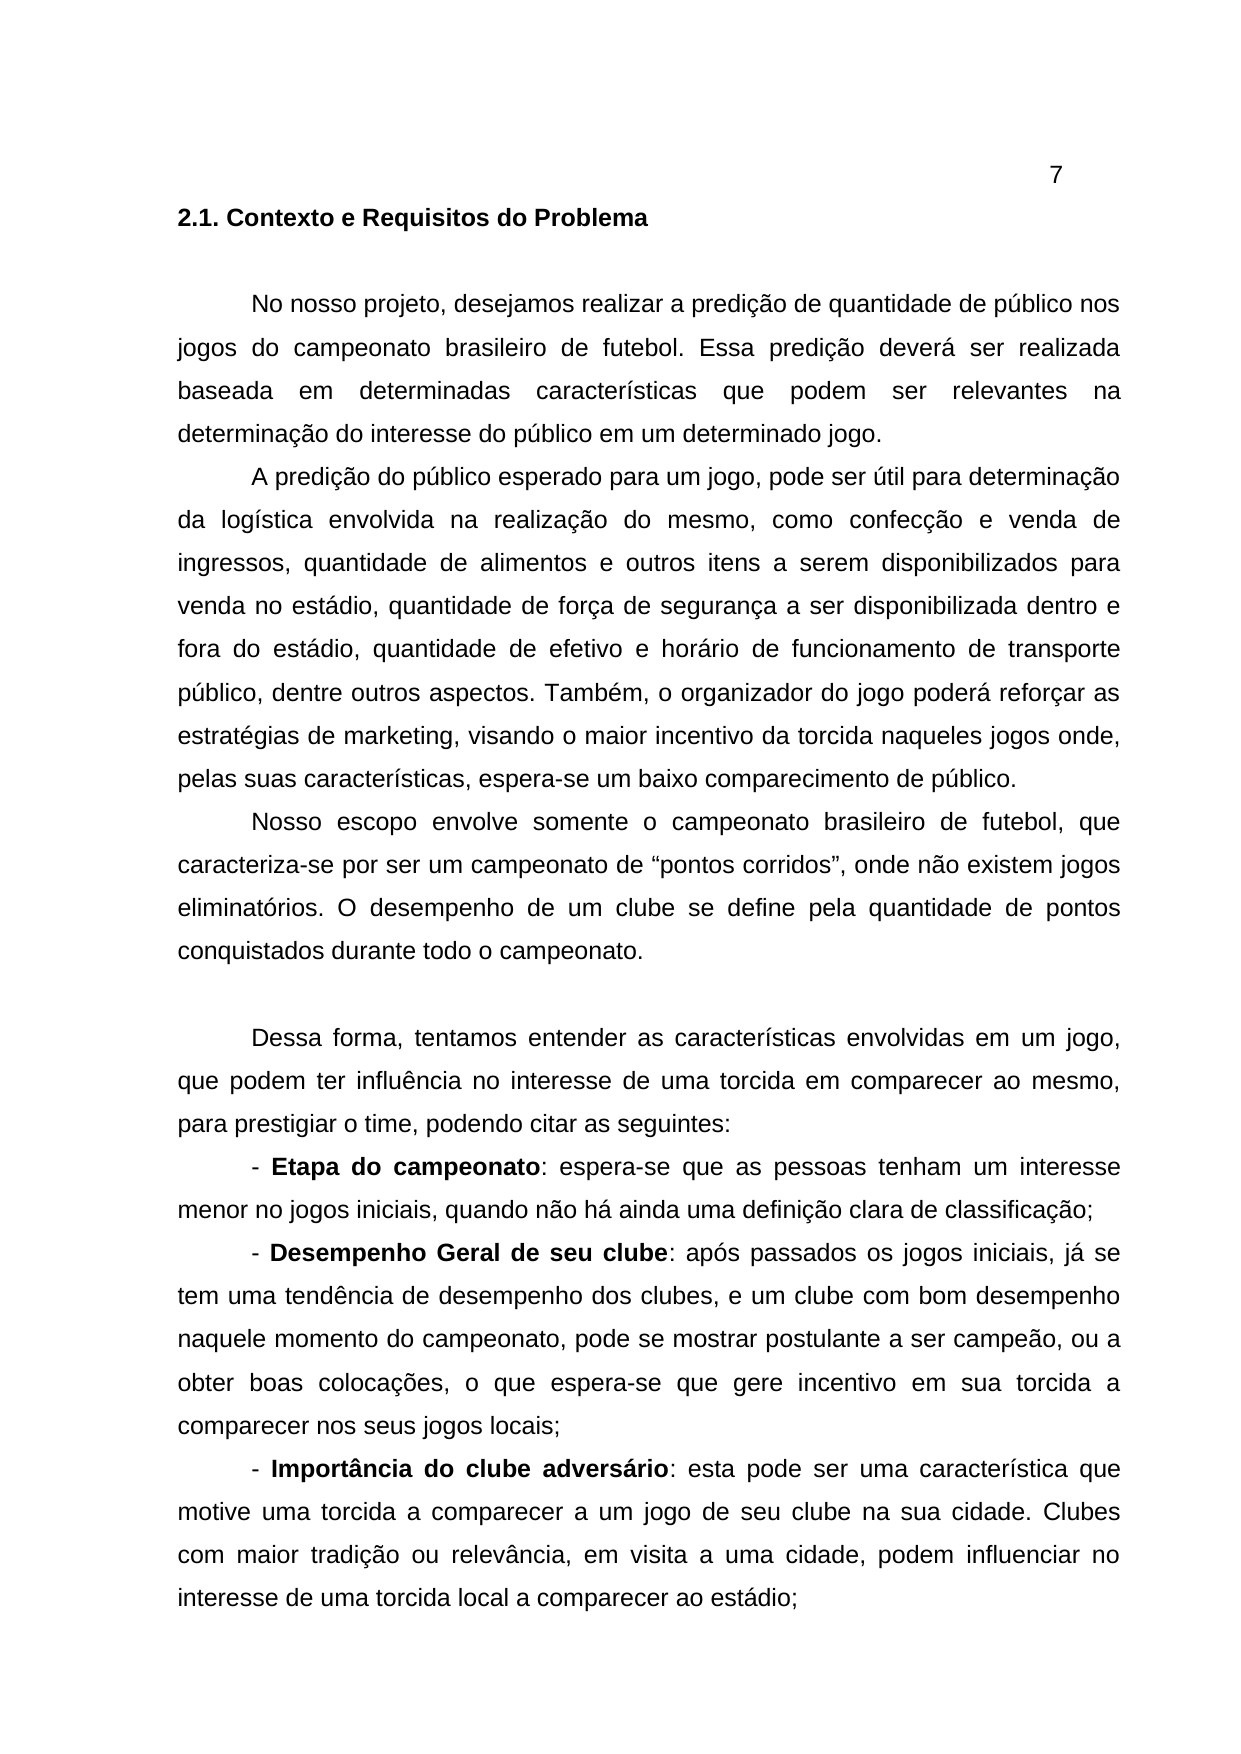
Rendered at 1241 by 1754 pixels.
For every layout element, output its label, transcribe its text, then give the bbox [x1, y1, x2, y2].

text No nosso projeto, desejamos realizar a predição de quantidade de público nos jogos do campeonato brasileiro de futebol. Essa predição deverá ser realizada baseada em determinadas características que podem ser relevantes na determinação do interesse do público em um determinado jogo. [177, 289, 1122, 447]
text Nosso escopo envolve somente o campeonato brasileiro de futebol, que caracteriza-se por ser um campeonato de “pontos corridos”, onde não existem jogos eliminatórios. O desempenho de um clube se define pela quantidade de pontos conquistados durante todo o campeonato. [177, 807, 1122, 965]
text A predição do público esperado para um jogo, pode ser útil para determinação da logística envolvida na realização do mesmo, como confecção e venda de ingressos, quantidade de alimentos e outros itens a serem disponibilizados para venda no estádio, quantidade de força de segurança a ser disponibilizada dentro e fora do estádio, quantidade de efetivo e horário de funcionamento de transporte público, dentre outros aspectos. Também, o organizador do jogo poderá reforçar as estratégias de marketing, visando o maior incentivo da torcida naqueles jogos onde, pelas suas características, espera-se um baixo comparecimento de público. [177, 462, 1122, 792]
text - Desempenho Geral de seu clube: após passados os jogos iniciais, já se tem uma tendência de desempenho dos clubes, e um clube com bom desempenho naquele momento do campeonato, pode se mostrar postulante a ser campeão, ou a obter boas colocações, o que espera-se que gere incentivo em sua torcida a comparecer nos seus jogos locais; [177, 1238, 1122, 1439]
text - Etapa do campeonato: espera-se que as pessoas tenham um interesse menor no jogos iniciais, quando não há ainda uma definição clara de classificação; [177, 1152, 1122, 1224]
subtitle 2.1. Contexto e Requisitos do Problema [177, 203, 1122, 232]
text Dessa forma, tentamos entender as características envolvidas em um jogo, que podem ter influência no interesse de uma torcida em comparecer ao mesmo, para prestigiar o time, podendo citar as seguintes: [177, 1022, 1122, 1137]
text - Importância do clube adversário: esta pode ser uma característica que motive uma torcida a comparecer a um jogo de seu clube na sua cidade. Clubes com maior tradição ou relevância, em visita a uma cidade, podem influenciar no interesse de uma torcida local a comparecer ao estádio; [177, 1454, 1122, 1612]
